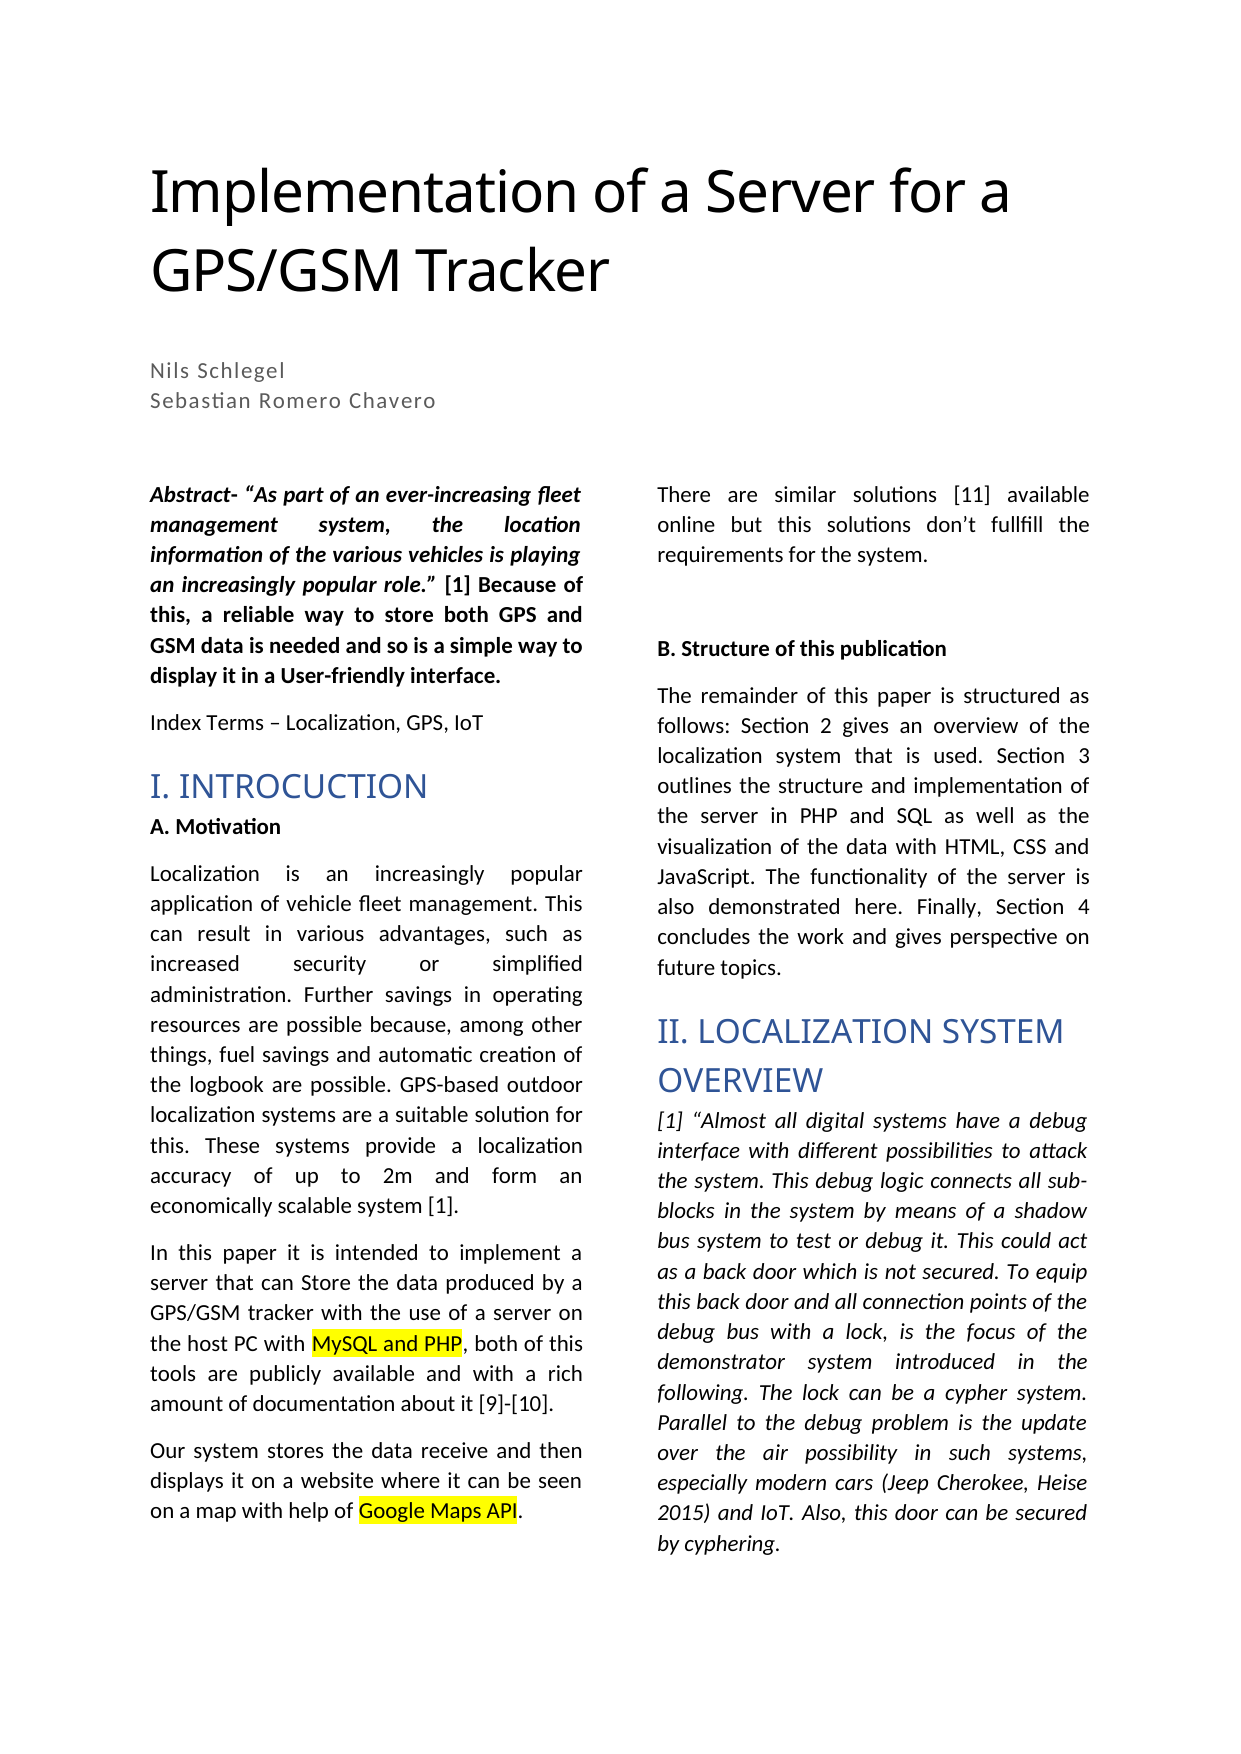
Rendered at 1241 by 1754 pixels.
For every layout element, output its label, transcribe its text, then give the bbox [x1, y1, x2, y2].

text Index Terms – Localization, GPS, IoT [150, 708, 583, 736]
text In this paper it is intended to implement a server that can Store the data produced by a GPS/GSM tracker with the use of a server on the host PC with MySQL and PHP, both of this tools are publicly available and with a rich amount of documentation about it [9]-[10]. [150, 1238, 583, 1417]
text Localization is an increasingly popular application of vehicle fleet management. This can result in various advantages, such as increased security or simplified administration. Further savings in operating resources are possible because, among other things, fuel savings and automatic creation of the logbook are possible. GPS-based outdoor localization systems are a suitable solution for this. These systems provide a localization accuracy of up to 2m and form an economically scalable system [1]. [150, 859, 583, 1219]
subtitle I. INTROCUCTION [150, 763, 583, 808]
text [1] “Almost all digital systems have a debug interface with different possibilities to attack the system. This debug logic connects all sub-blocks in the system by means of a shadow bus system to test or debug it. This could act as a back door which is not secured. To equip this back door and all connection points of the debug bus with a lock, is the focus of the demonstrator system introduced in the following. The lock can be a cypher system. Parallel to the debug problem is the update over the air possibility in such systems, especially modern cars (Jeep Cherokee, Heise 2015) and IoT. Also, this door can be secured by cyphering. [657, 1106, 1090, 1557]
subtitle II. LOCALIZATION SYSTEM OVERVIEW [657, 1008, 1090, 1102]
text Our system stores the data receive and then displays it on a website where it can be seen on a map with help of Google Maps API. [150, 1436, 583, 1524]
text There are similar solutions [11] available online but this solutions don’t fullfill the requirements for the system. [657, 480, 1090, 568]
text Abstract- “As part of an ever-increasing fleet management system, the location information of the various vehicles is playing an increasingly popular role.” [1] Because of this, a reliable way to store both GPS and GSM data is needed and so is a simple way to display it in a User-friendly interface. [150, 480, 583, 689]
text B. Structure of this publication [657, 634, 1090, 662]
text A. Motivation [150, 812, 583, 840]
text The remainder of this paper is structured as follows: Section 2 gives an overview of the localization system that is used. Section 3 outlines the structure and implementation of the server in PHP and SQL as well as the visualization of the data with HTML, CSS and JavaScript. The functionality of the server is also demonstrated here. Finally, Section 4 concludes the work and gives perspective on future topics. [657, 681, 1090, 981]
subtitle Nils Schlegel Sebastian Romero Chavero [150, 356, 1090, 414]
title Implementation of a Server for a GPS/GSM Tracker [150, 150, 1090, 309]
